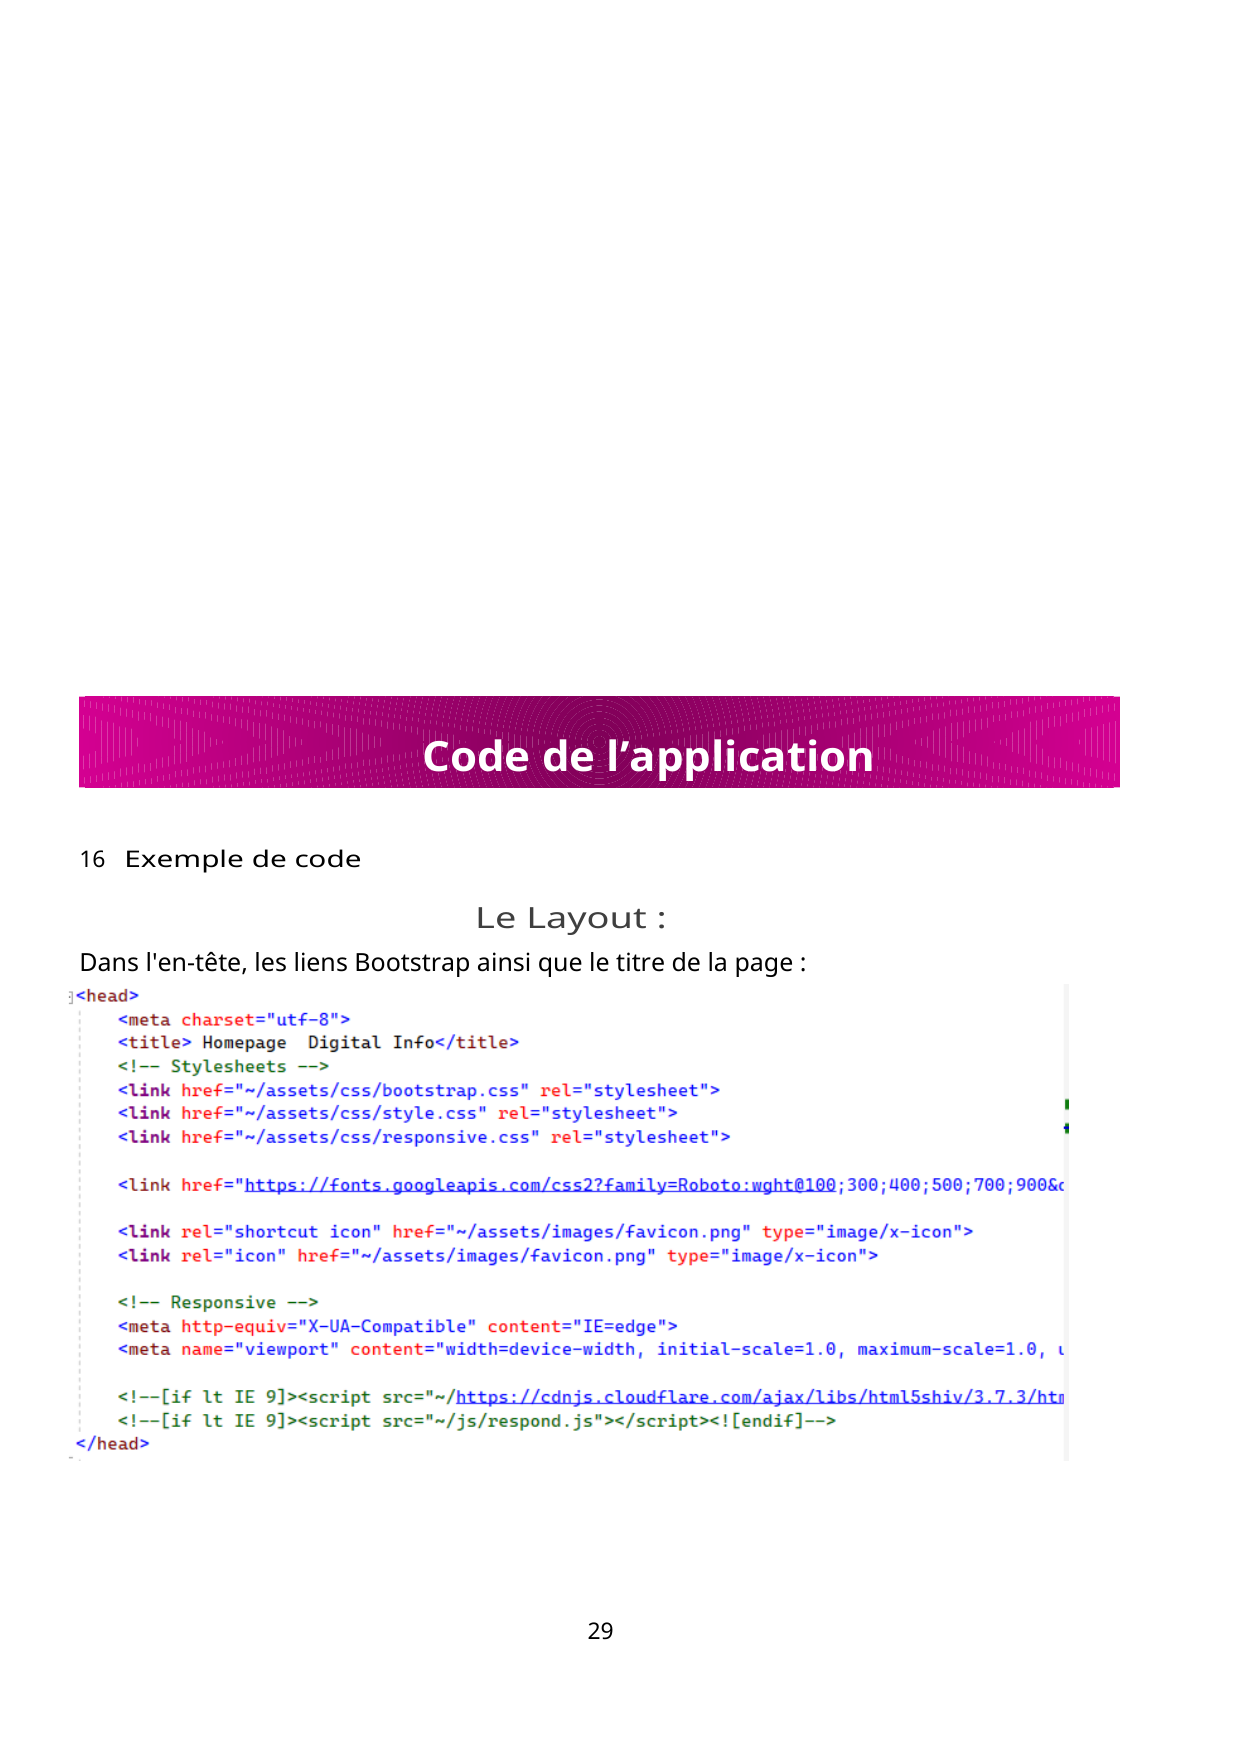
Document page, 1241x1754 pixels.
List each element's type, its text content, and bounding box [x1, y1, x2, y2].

text Dans l'en-tête, les liens Bootstrap ainsi que le titre de la page : [79, 951, 1093, 976]
text Exemple de code [79, 843, 1121, 875]
picture [68, 984, 1069, 1461]
text Le Layout : [20, 904, 1121, 934]
